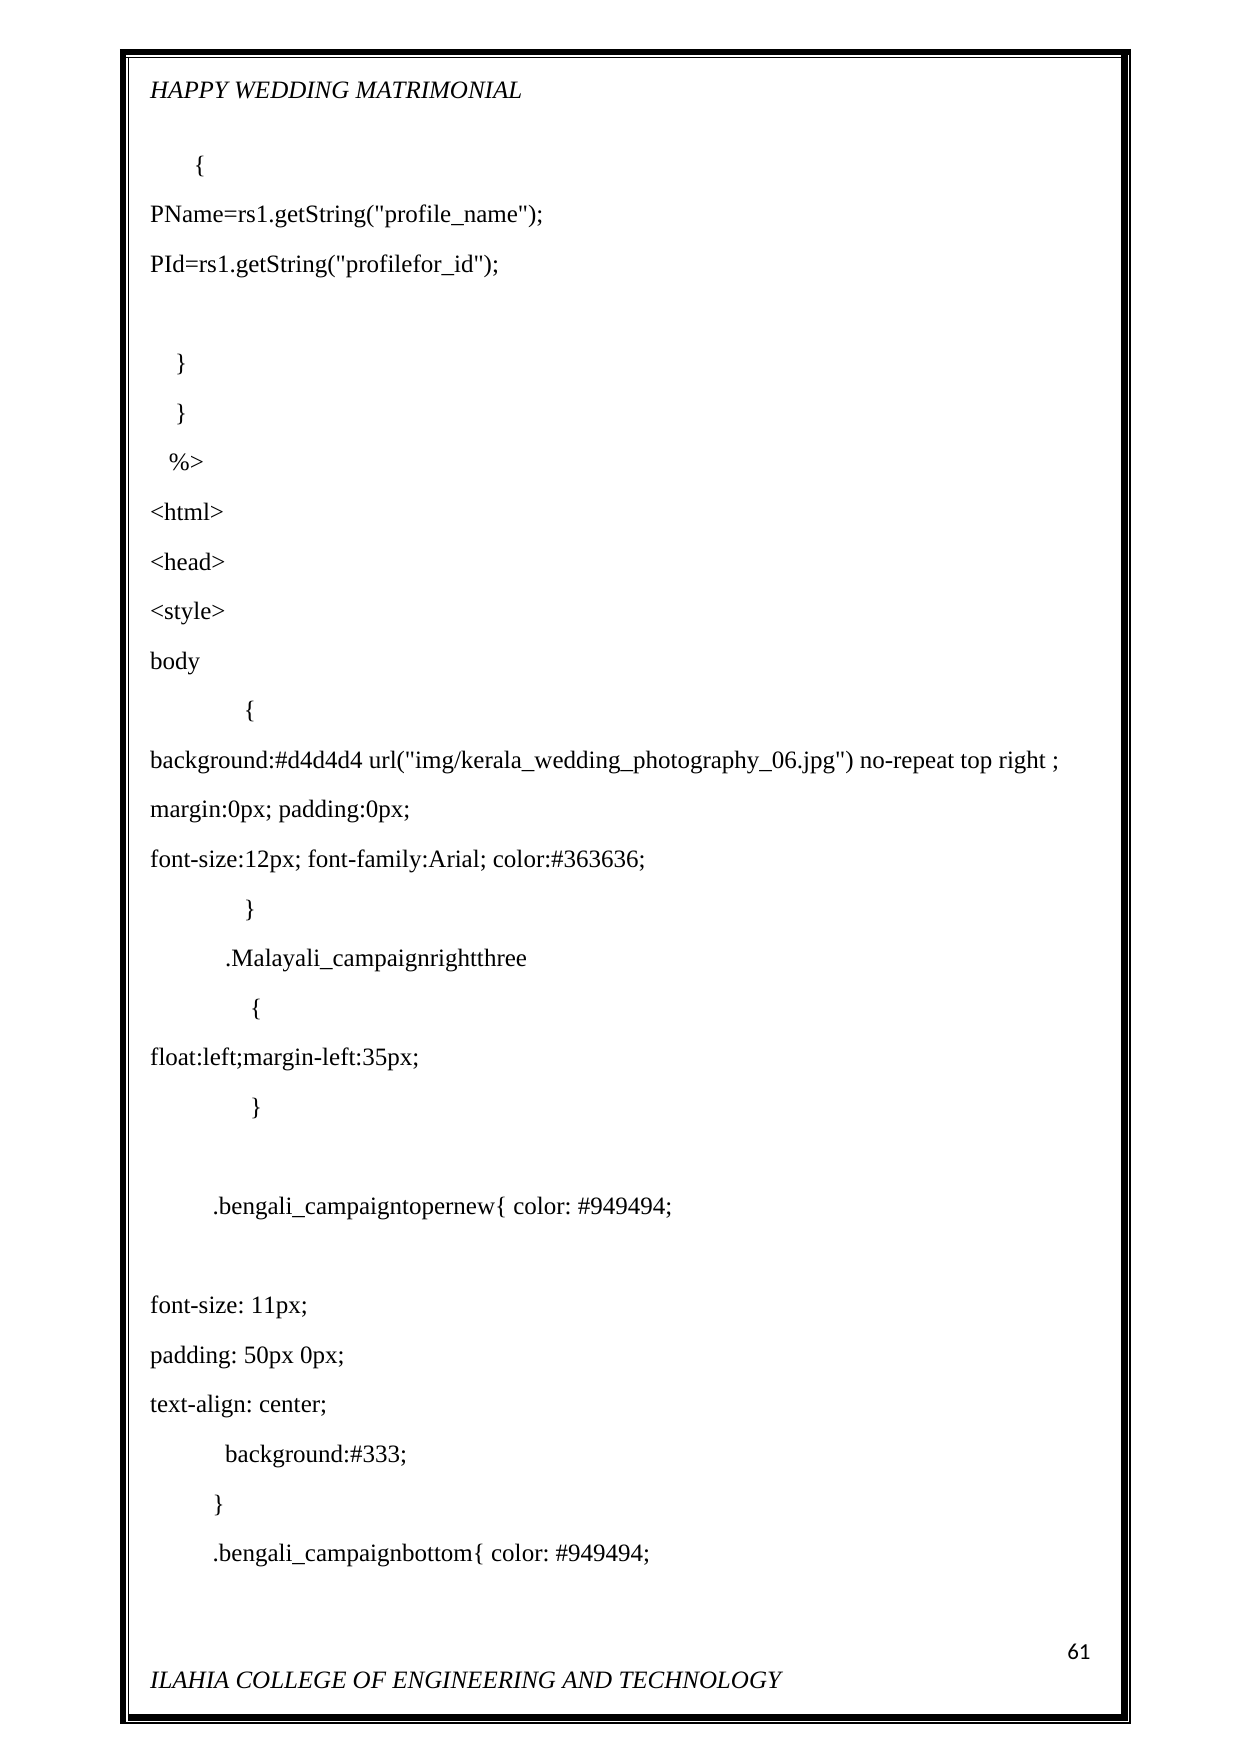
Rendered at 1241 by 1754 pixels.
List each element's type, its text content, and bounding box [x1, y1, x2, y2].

text .bengali_campaignbottom{ color: #949494; [150, 1538, 1090, 1567]
text PId=rs1.getString("profilefor_id"); [150, 249, 1090, 278]
text body [150, 646, 1090, 674]
text font-size:12px; font-family:Arial; color:#363636; [150, 844, 1090, 873]
text text-align: center; [150, 1389, 1090, 1418]
text .bengali_campaigntopernew{ color: #949494; [150, 1191, 1090, 1220]
text PName=rs1.getString("profile_name"); [150, 199, 1090, 228]
text %> [150, 447, 1090, 476]
text <head> [150, 547, 1090, 575]
text margin:0px; padding:0px; [150, 794, 1090, 823]
text { [150, 993, 1090, 1022]
text { [150, 150, 1090, 179]
text { [150, 695, 1090, 724]
text padding: 50px 0px; [150, 1340, 1090, 1369]
text .Malayali_campaignrightthree [150, 943, 1090, 972]
text background:#333; [150, 1439, 1090, 1468]
text <html> [150, 497, 1090, 526]
text float:left;margin-left:35px; [150, 1042, 1090, 1071]
text } [150, 1489, 1090, 1517]
text font-size: 11px; [150, 1290, 1090, 1319]
text <style> [150, 596, 1090, 625]
text background:#d4d4d4 url("img/kerala_wedding_photography_06.jpg") no-repeat top right ; [150, 745, 1090, 774]
text } [150, 1092, 1090, 1121]
text } [150, 398, 1090, 427]
text } [150, 894, 1090, 922]
text } [150, 348, 1090, 377]
